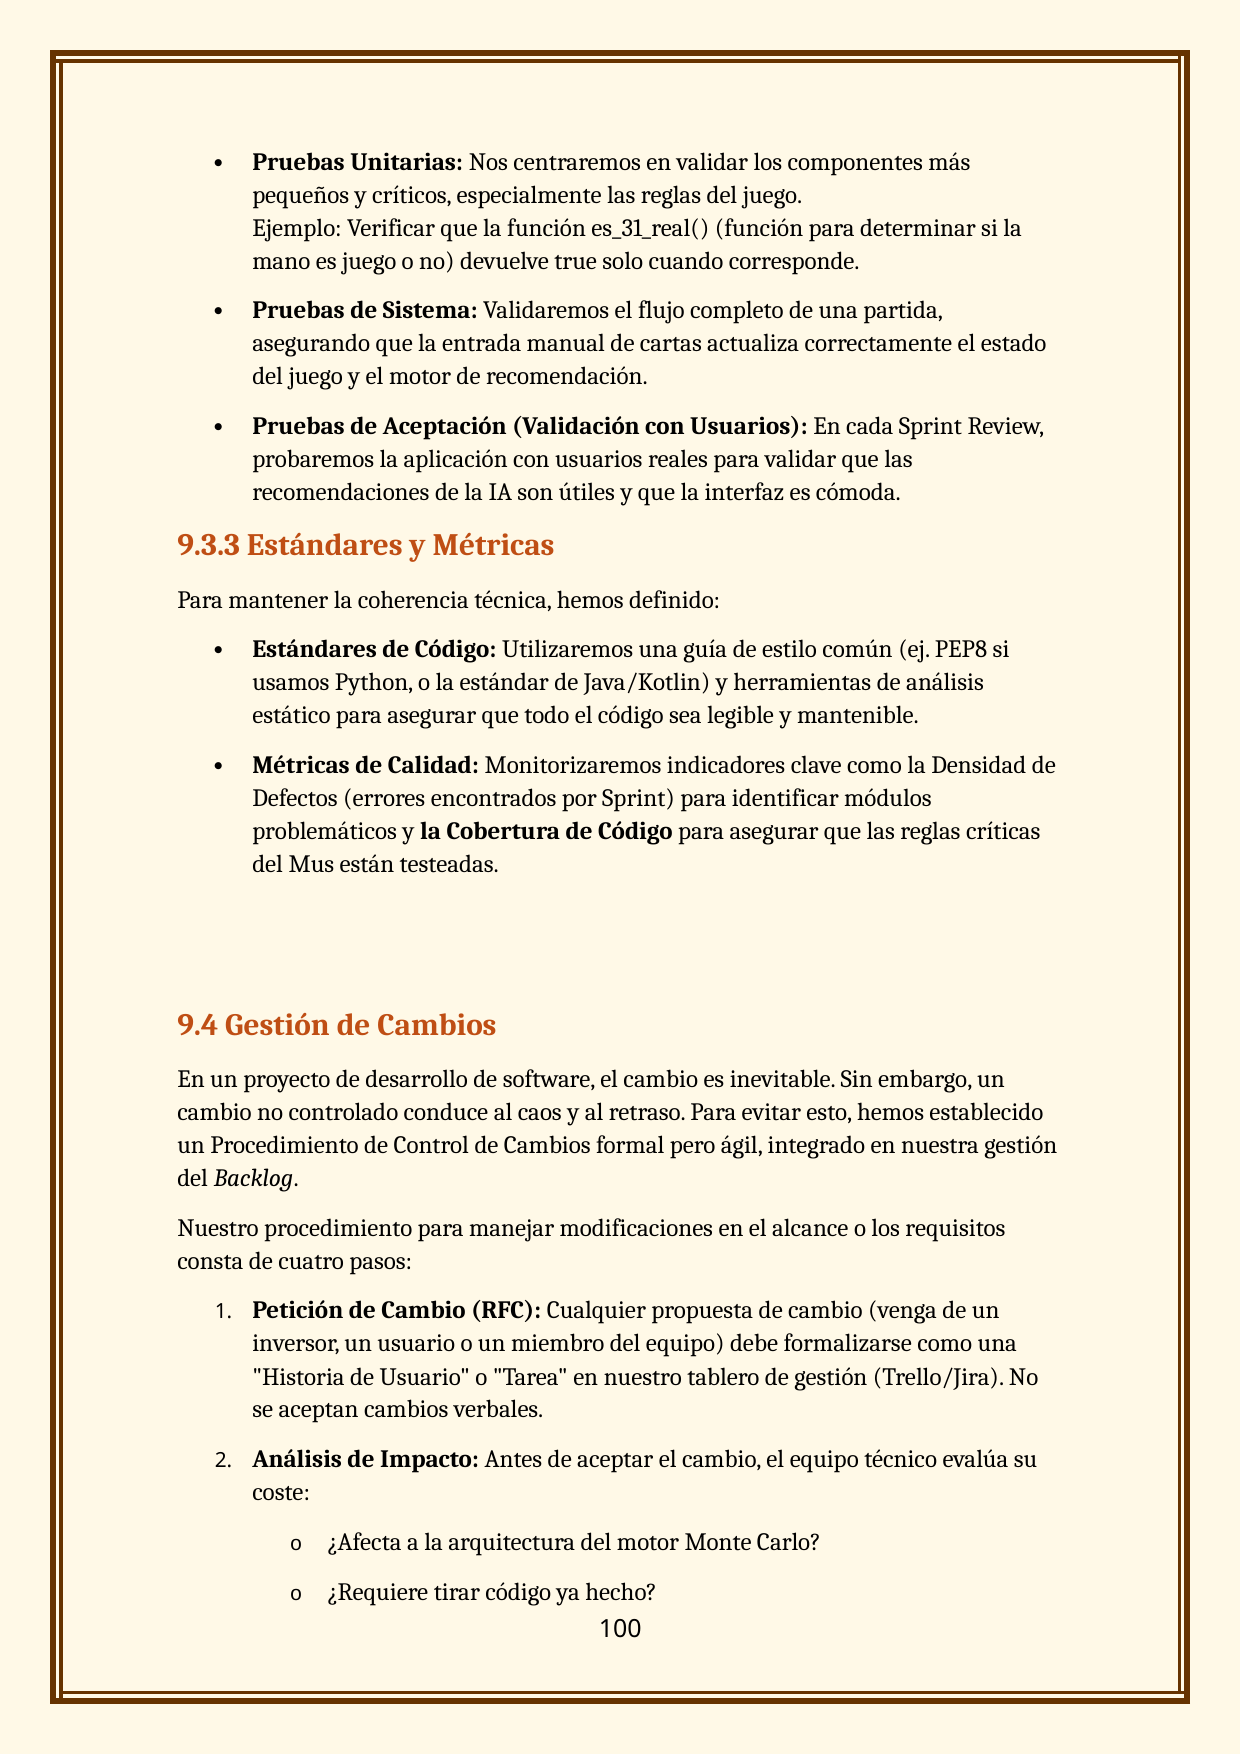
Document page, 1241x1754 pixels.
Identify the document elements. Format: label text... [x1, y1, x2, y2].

list Petición de Cambio (RFC): Cualquier propuesta de cambio (venga de un inversor, un usuario o un miembro del equipo) debe formalizarse como una "Historia de Usuario" o "Tarea" en nuestro tablero de gestión (Trello/Jira). No se aceptan cambios verbales. [214, 1296, 1063, 1424]
text 9.4 Gestión de Cambios [177, 1007, 1063, 1043]
list Pruebas de Sistema: Validaremos el flujo completo de una partida, asegurando que la entrada manual de cartas actualiza correctamente el estado del juego y el motor de recomendación. [214, 296, 1063, 391]
list ¿Afecta a la arquitectura del motor Monte Carlo? [289, 1528, 1063, 1557]
list Análisis de Impacto: Antes de aceptar el cambio, el equipo técnico evalúa su coste: [214, 1445, 1063, 1507]
list ¿Requiere tirar código ya hecho? [289, 1577, 1063, 1606]
list Pruebas de Aceptación (Validación con Usuarios): En cada Sprint Review, probaremos la aplicación con usuarios reales para validar que las recomendaciones de la IA son útiles y que la interfaz es cómoda. [214, 412, 1063, 507]
text Nuestro procedimiento para manejar modificaciones en el alcance o los requisitos consta de cuatro pasos: [177, 1214, 1063, 1275]
text En un proyecto de desarrollo de software, el cambio es inevitable. Sin embargo, un cambio no controlado conduce al caos y al retraso. Para evitar esto, hemos establecido un Procedimiento de Control de Cambios formal pero ágil, integrado en nuestra gestión del Backlog. [177, 1065, 1063, 1193]
list Estándares de Código: Utilizaremos una guía de estilo común (ej. PEP8 si usamos Python, o la estándar de Java/Kotlin) y herramientas de análisis estático para asegurar que todo el código sea legible y mantenible. [214, 635, 1063, 730]
list Métricas de Calidad: Monitorizaremos indicadores clave como la Densidad de Defectos (errores encontrados por Sprint) para identificar módulos problemáticos y la Cobertura de Código para asegurar que las reglas críticas del Mus están testeadas. [214, 751, 1063, 879]
list Pruebas Unitarias: Nos centraremos en validar los componentes más pequeños y críticos, especialmente las reglas del juego. Ejemplo: Verificar que la función es_31_real() (función para determinar si la mano es juego o no) devuelve true solo cuando corresponde. [214, 147, 1063, 275]
text Para mantener la coherencia técnica, hemos definido: [177, 586, 1063, 614]
text 9.3.3 Estándares y Métricas [177, 528, 1063, 564]
